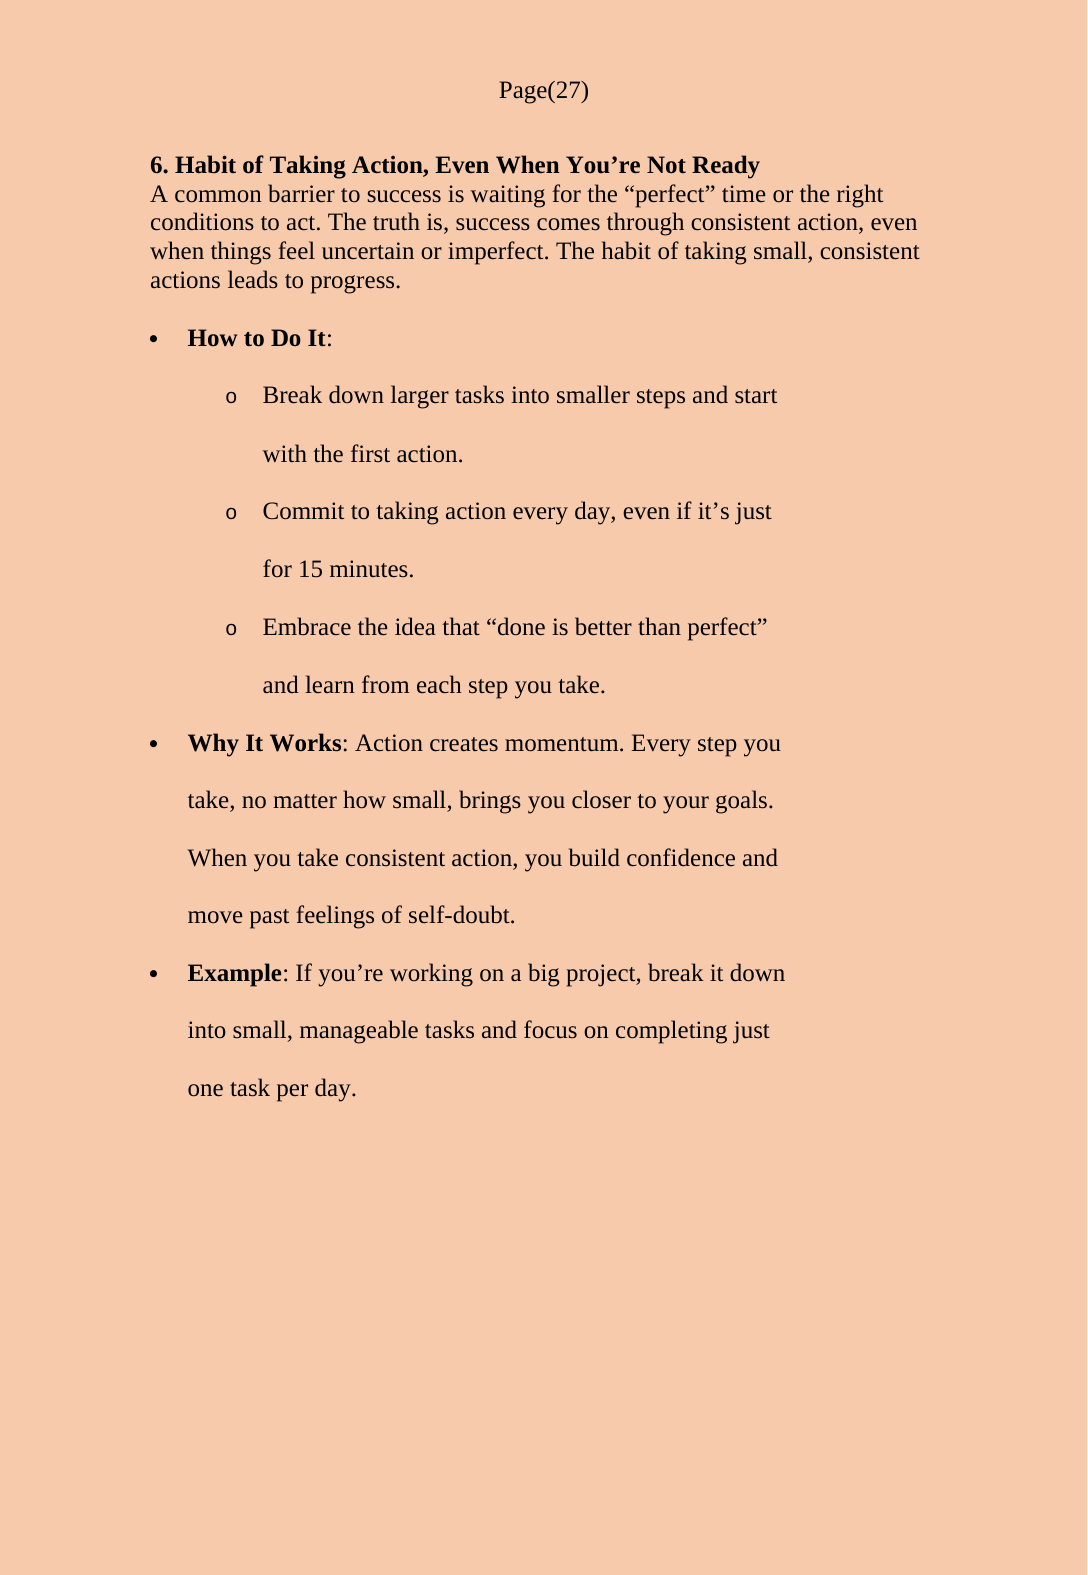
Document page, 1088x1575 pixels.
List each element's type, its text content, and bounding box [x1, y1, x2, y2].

list Example: If you’re working on a big project, break it down into small, manageable tasks and focus on completing just one task per day. [150, 1073, 787, 1217]
list Commit to taking action every day, even if it’s just for 15 minutes. [225, 612, 787, 699]
list Why It Works: Action creates momentum. Every step you take, no matter how small, brings you closer to your goals. When you take consistent action, you build confidence and move past feelings of self-doubt. [150, 843, 787, 1044]
list How to Do It: [150, 438, 787, 467]
list Break down larger tasks into smaller steps and start with the first action. [225, 496, 787, 583]
text 6. Habit of Taking Action, Even When You’re Not Ready A common barrier to success is waiting for the “perfect” time or the right conditions to act. The truth is, success comes through consistent action, even when things feel uncertain or imperfect. The habit of taking small, consistent actions leads to progress. [150, 265, 937, 409]
list Example: Reach out to a friend or colleague each week for a coffee or a catch-up, building a stronger network of positive, supportive people in your life. [187, 150, 937, 236]
list Embrace the idea that “done is better than perfect” and learn from each step you take. [225, 727, 787, 814]
